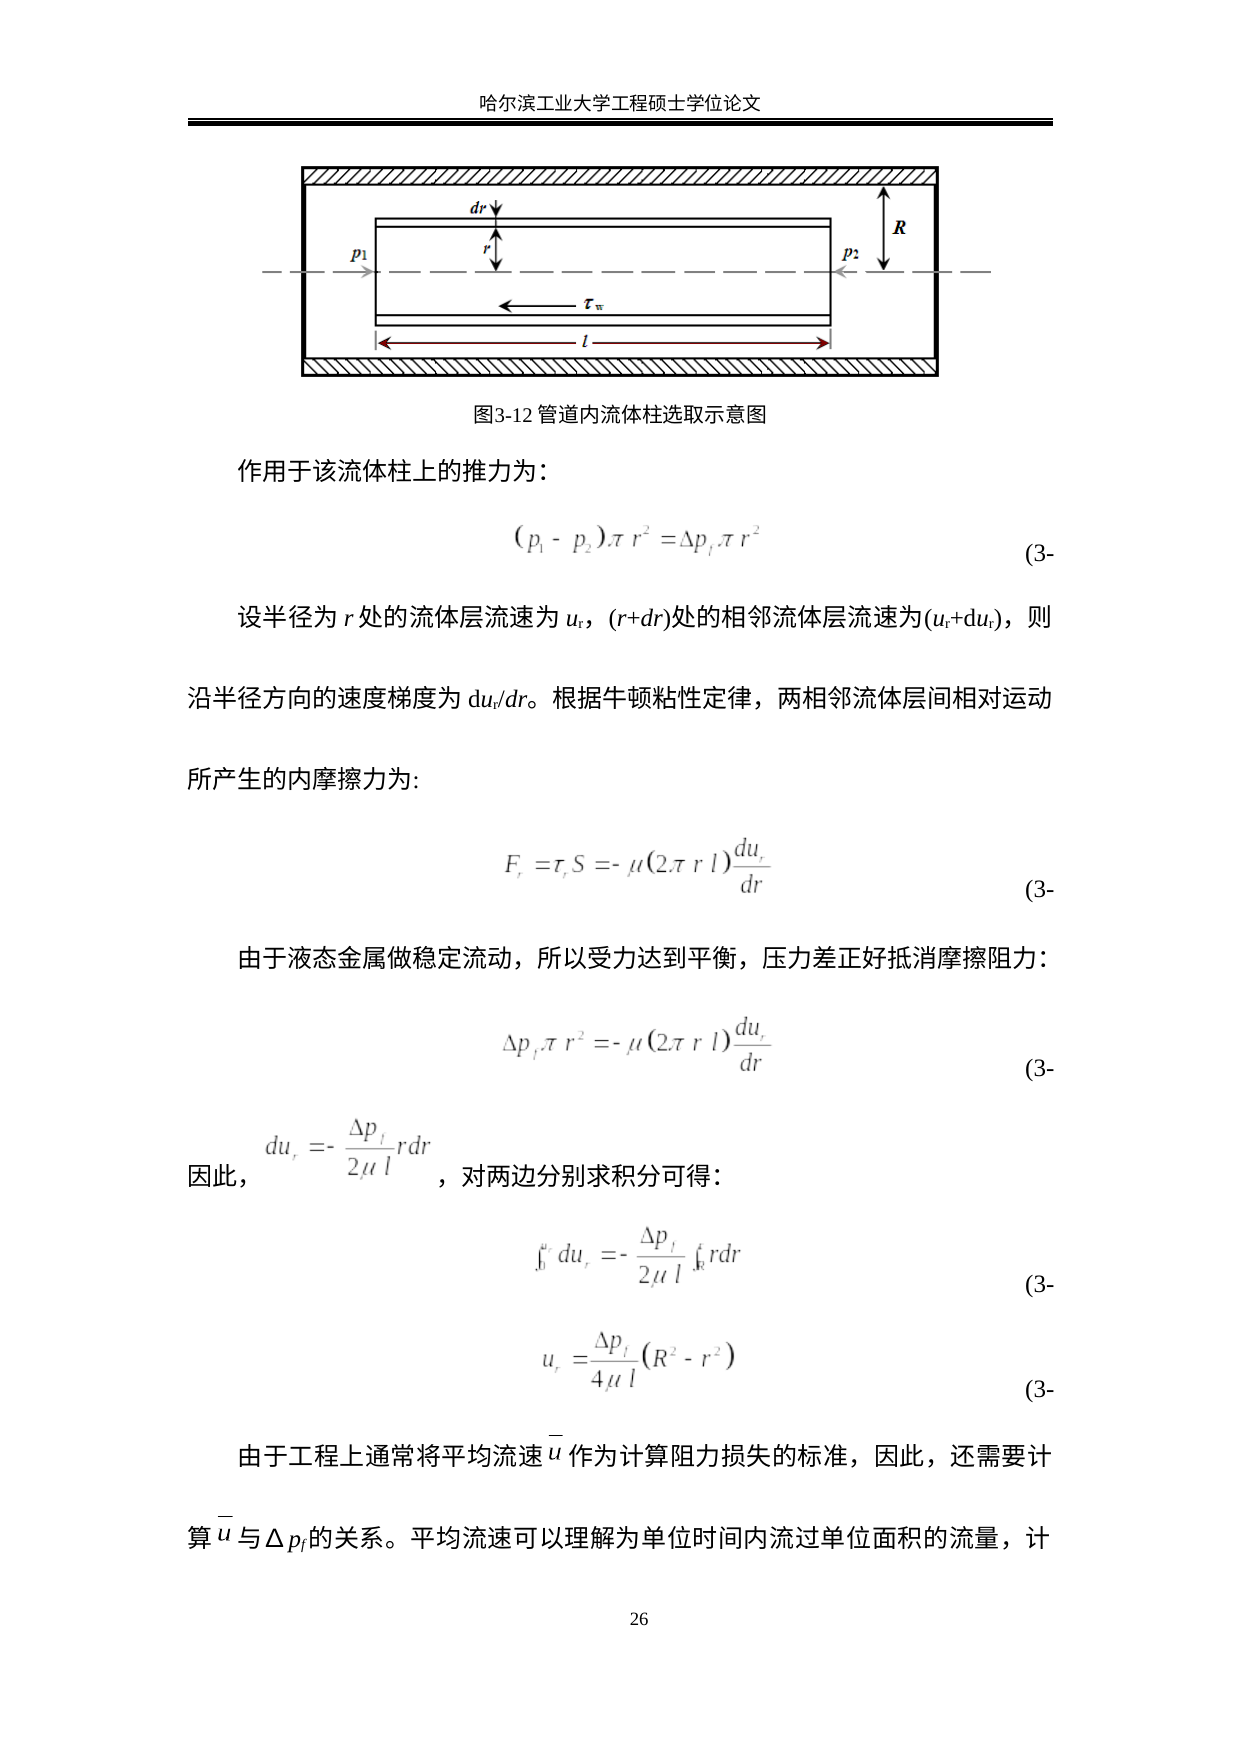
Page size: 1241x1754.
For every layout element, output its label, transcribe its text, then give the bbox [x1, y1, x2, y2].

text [187, 1419, 1053, 1565]
text (3-8) [187, 1314, 1053, 1412]
text 由于液态金属做稳定流动，所以受力达到平衡，压力差正好抵消摩擦阻力： [187, 924, 1053, 989]
text (3-5) [187, 819, 1053, 917]
picture [249, 162, 991, 380]
text (3-4) [187, 511, 1053, 576]
text 作用于该流体柱上的推力为： [187, 437, 1053, 502]
text (3-7) [187, 1209, 1053, 1307]
text 因此，，对两边分别求积分可得： [187, 1103, 1053, 1200]
text (3-6) [187, 998, 1053, 1096]
text 设半径为r处的流体层流速为ur，(r+dr)处的相邻流体层流速为(ur+dur)，则沿半径方向的速度梯度为dur/dr。根据牛顿粘性定律，两相邻流体层间相对运动所产生的内摩擦力为: [187, 583, 1053, 810]
